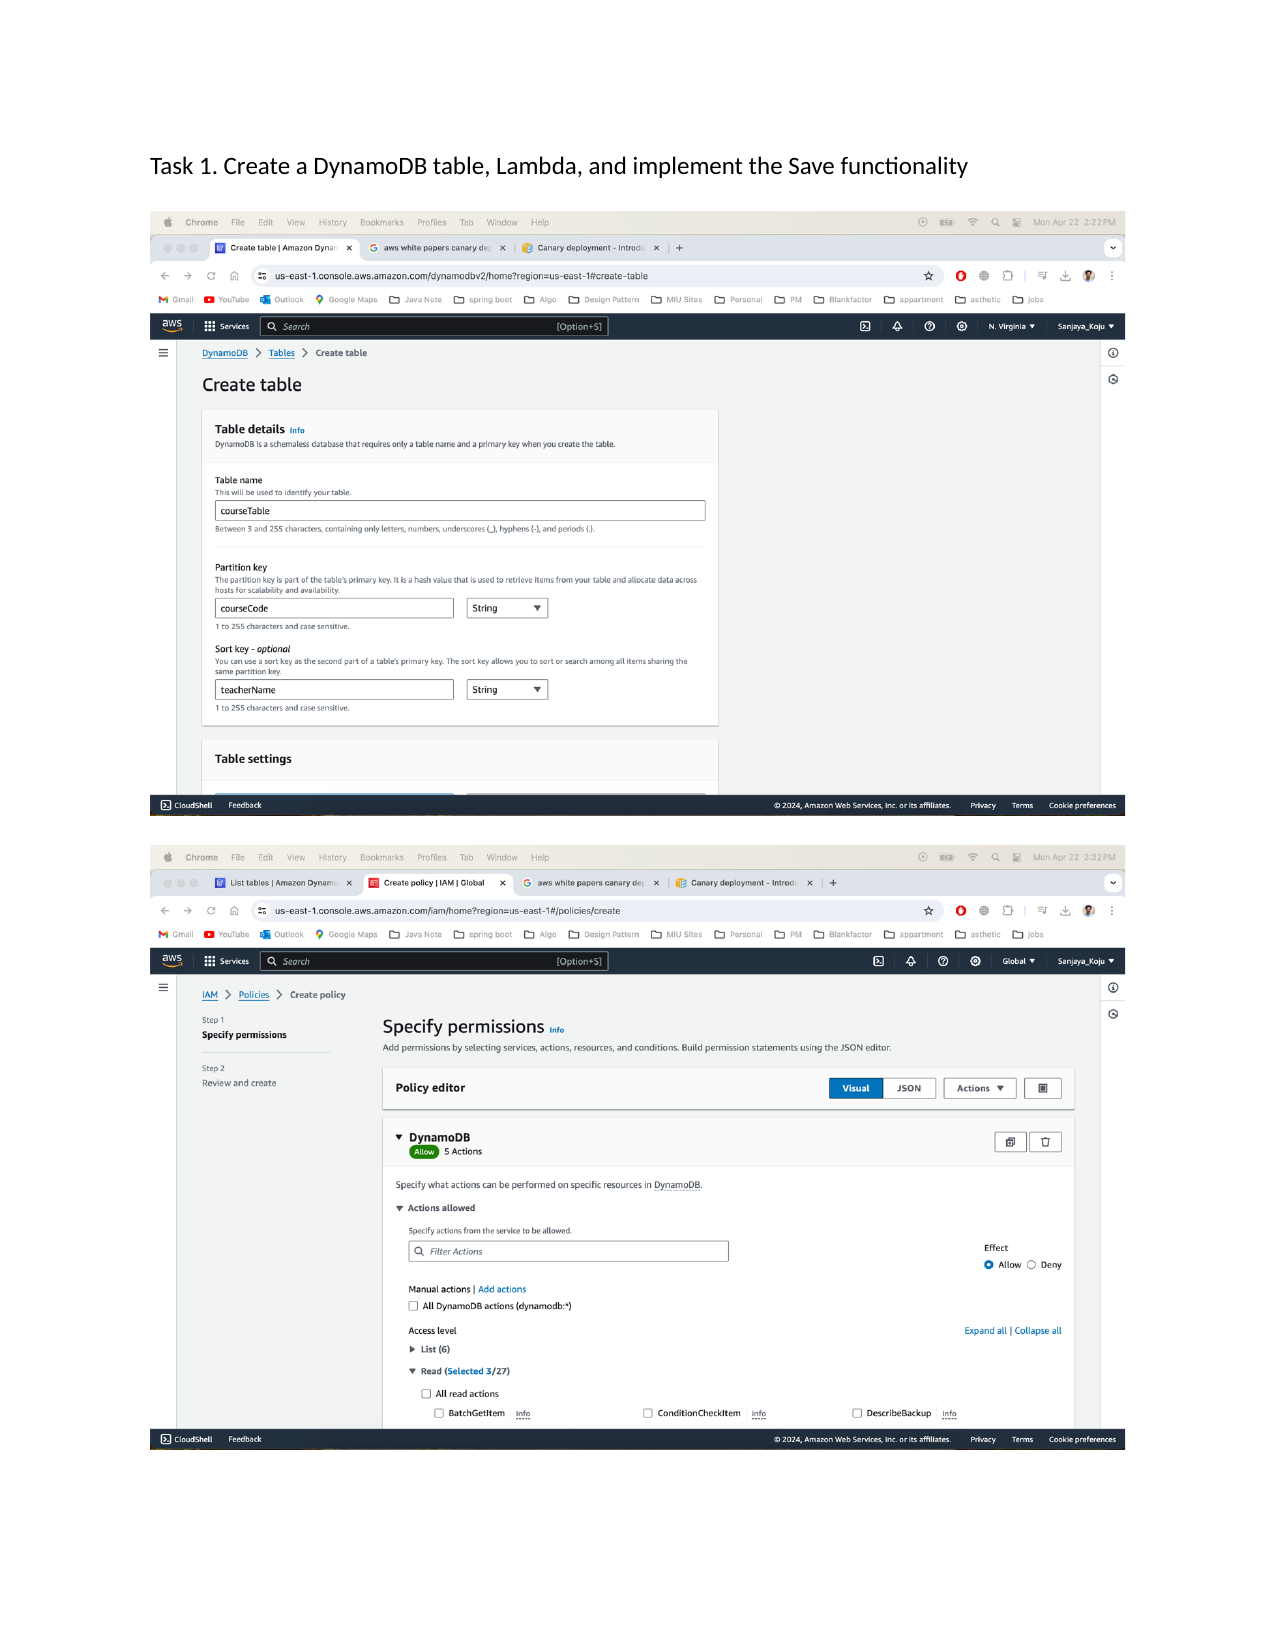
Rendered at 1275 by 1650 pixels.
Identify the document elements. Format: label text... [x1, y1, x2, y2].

text Task 1. Create a DynamoDB table, Lambda, and implement the Save functionality [150, 150, 1125, 181]
picture [150, 845, 1125, 1450]
picture [150, 211, 1125, 816]
